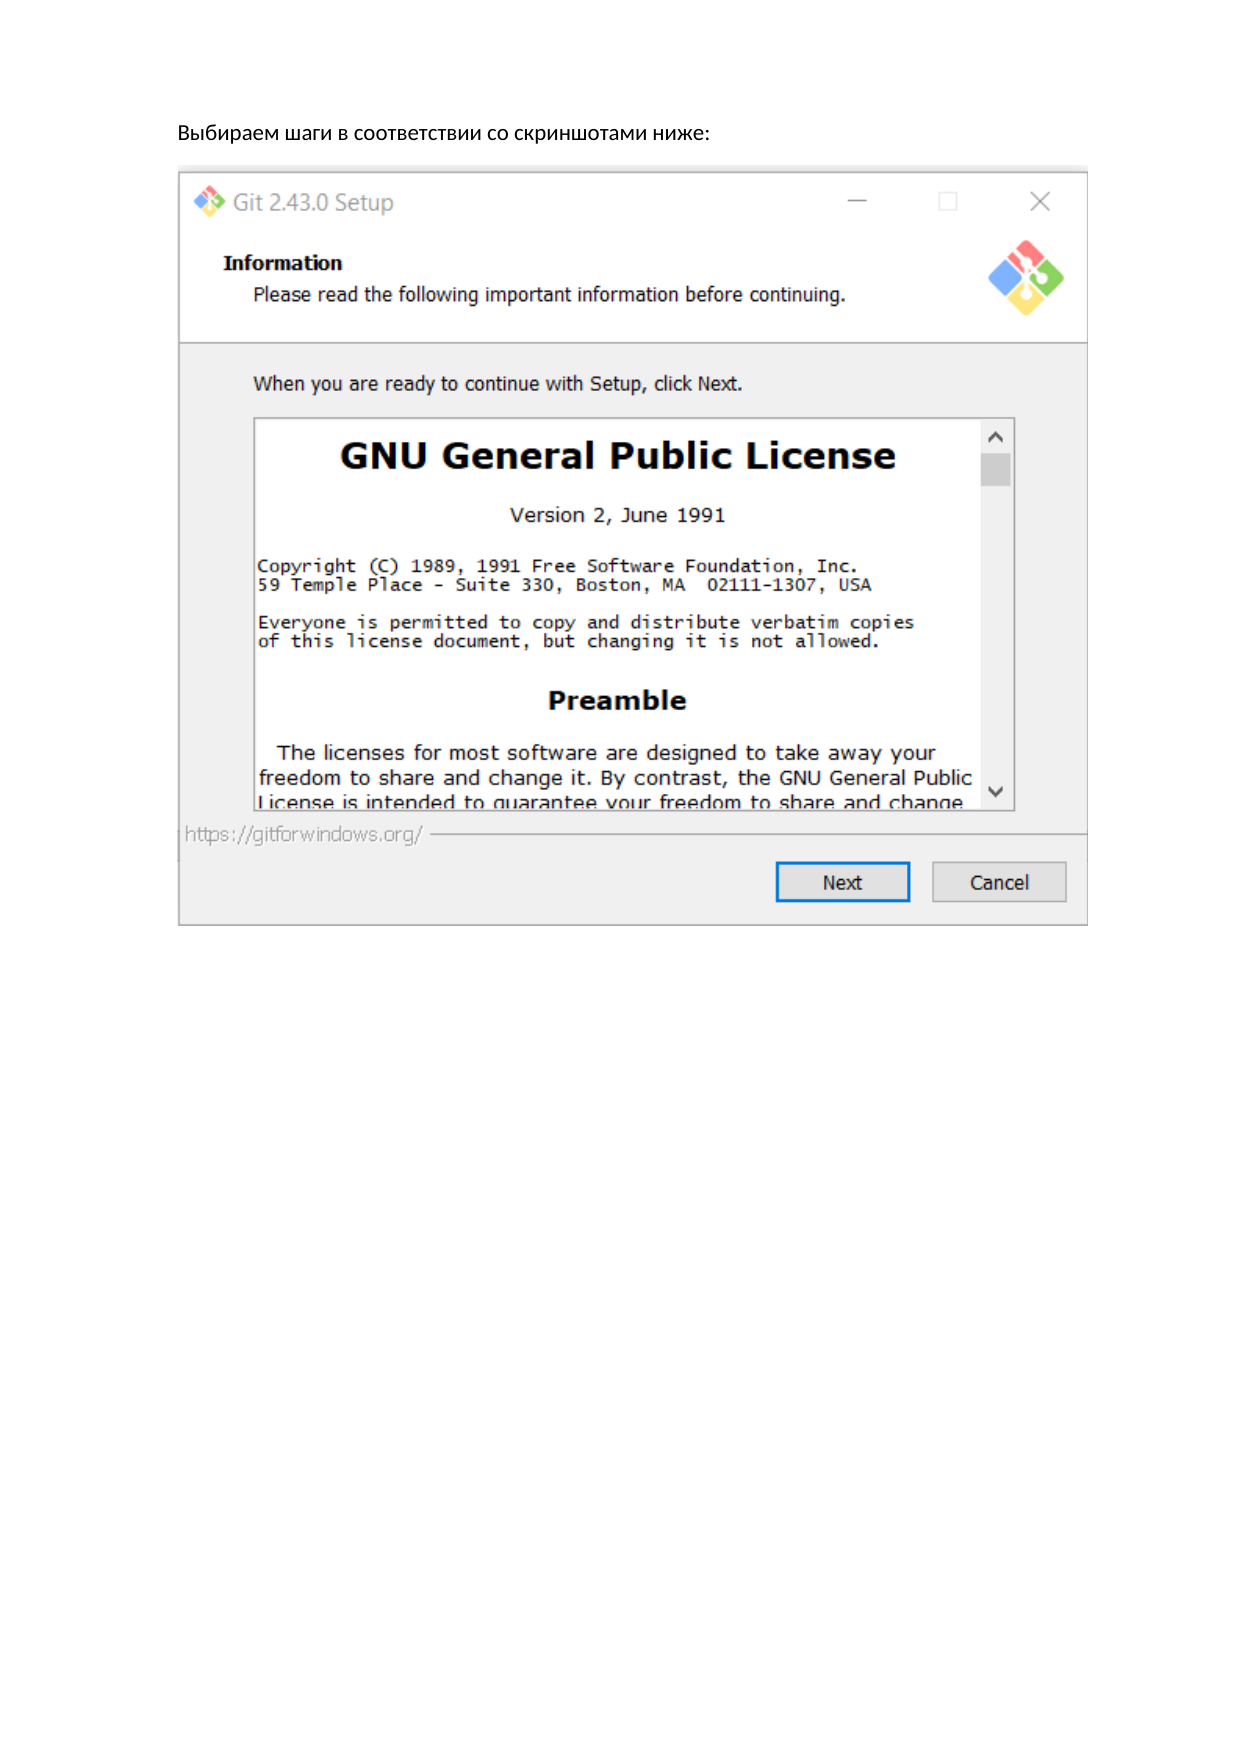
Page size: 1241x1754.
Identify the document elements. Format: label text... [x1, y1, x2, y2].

picture [177, 165, 1088, 926]
text Выбираем шаги в соответствии со скриншотами ниже: [177, 118, 1152, 146]
